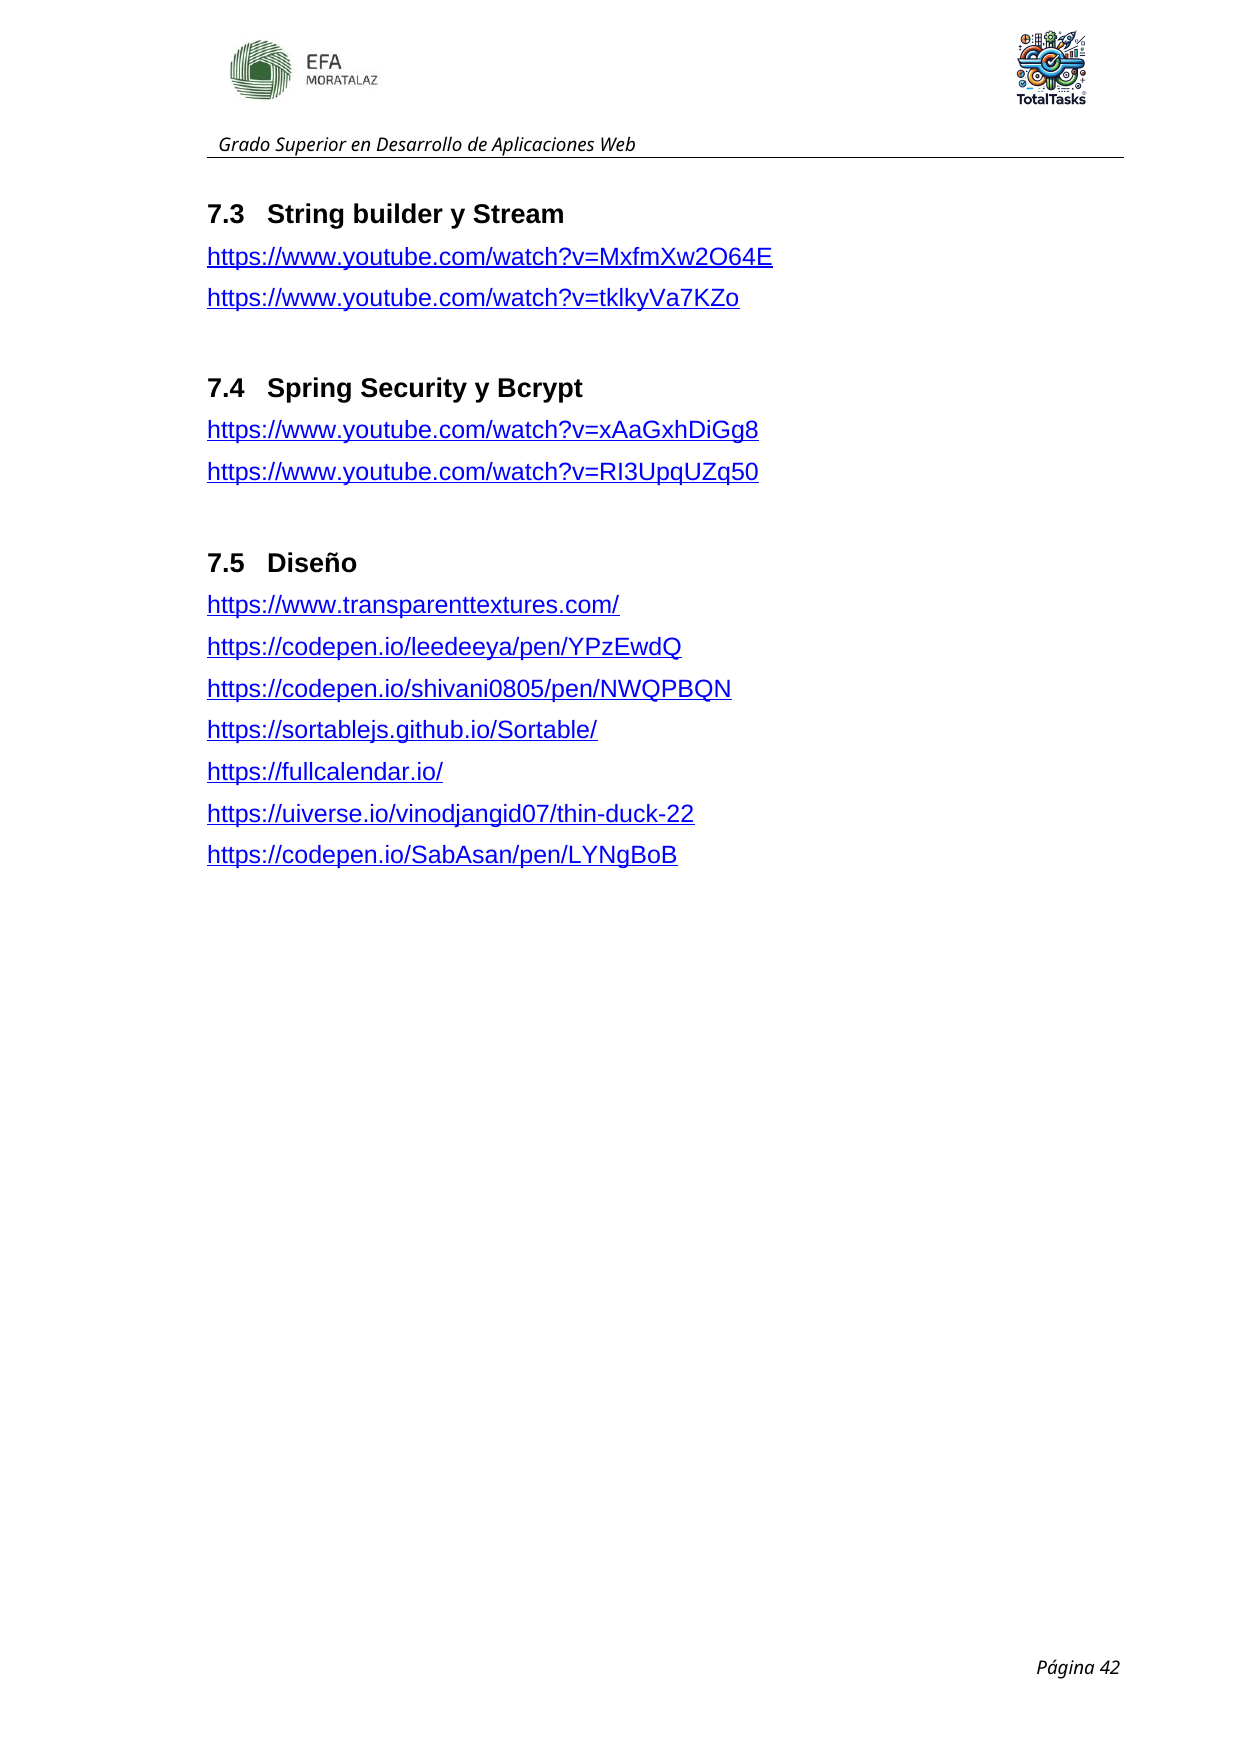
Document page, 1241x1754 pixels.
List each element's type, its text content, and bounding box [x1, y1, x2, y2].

subtitle Spring Security y Bcrypt [207, 374, 1122, 403]
text https://www.youtube.com/watch?v=MxfmXw2O64E [207, 242, 1122, 270]
text https://uiverse.io/vinodjangid07/thin-duck-22 [207, 799, 1122, 828]
text https://sortablejs.github.io/Sortable/ [207, 715, 1122, 744]
text https://codepen.io/shivani0805/pen/NWQPBQN [207, 674, 1122, 703]
text https://www.transparenttextures.com/ [207, 590, 1122, 619]
text https://codepen.io/SabAsan/pen/LYNgBoB [207, 840, 1122, 869]
text https://codepen.io/leedeeya/pen/YPzEwdQ [207, 632, 1122, 661]
text https://www.youtube.com/watch?v=RI3UpqUZq50 [207, 457, 1122, 486]
subtitle Diseño [207, 549, 1122, 578]
picture [206, 21, 410, 117]
text https://fullcalendar.io/ [207, 757, 1122, 786]
subtitle String builder y Stream [207, 200, 1122, 229]
picture [1000, 18, 1103, 120]
text https://www.youtube.com/watch?v=xAaGxhDiGg8 [207, 415, 1122, 444]
text https://www.youtube.com/watch?v=tklkyVa7KZo [207, 283, 1122, 312]
